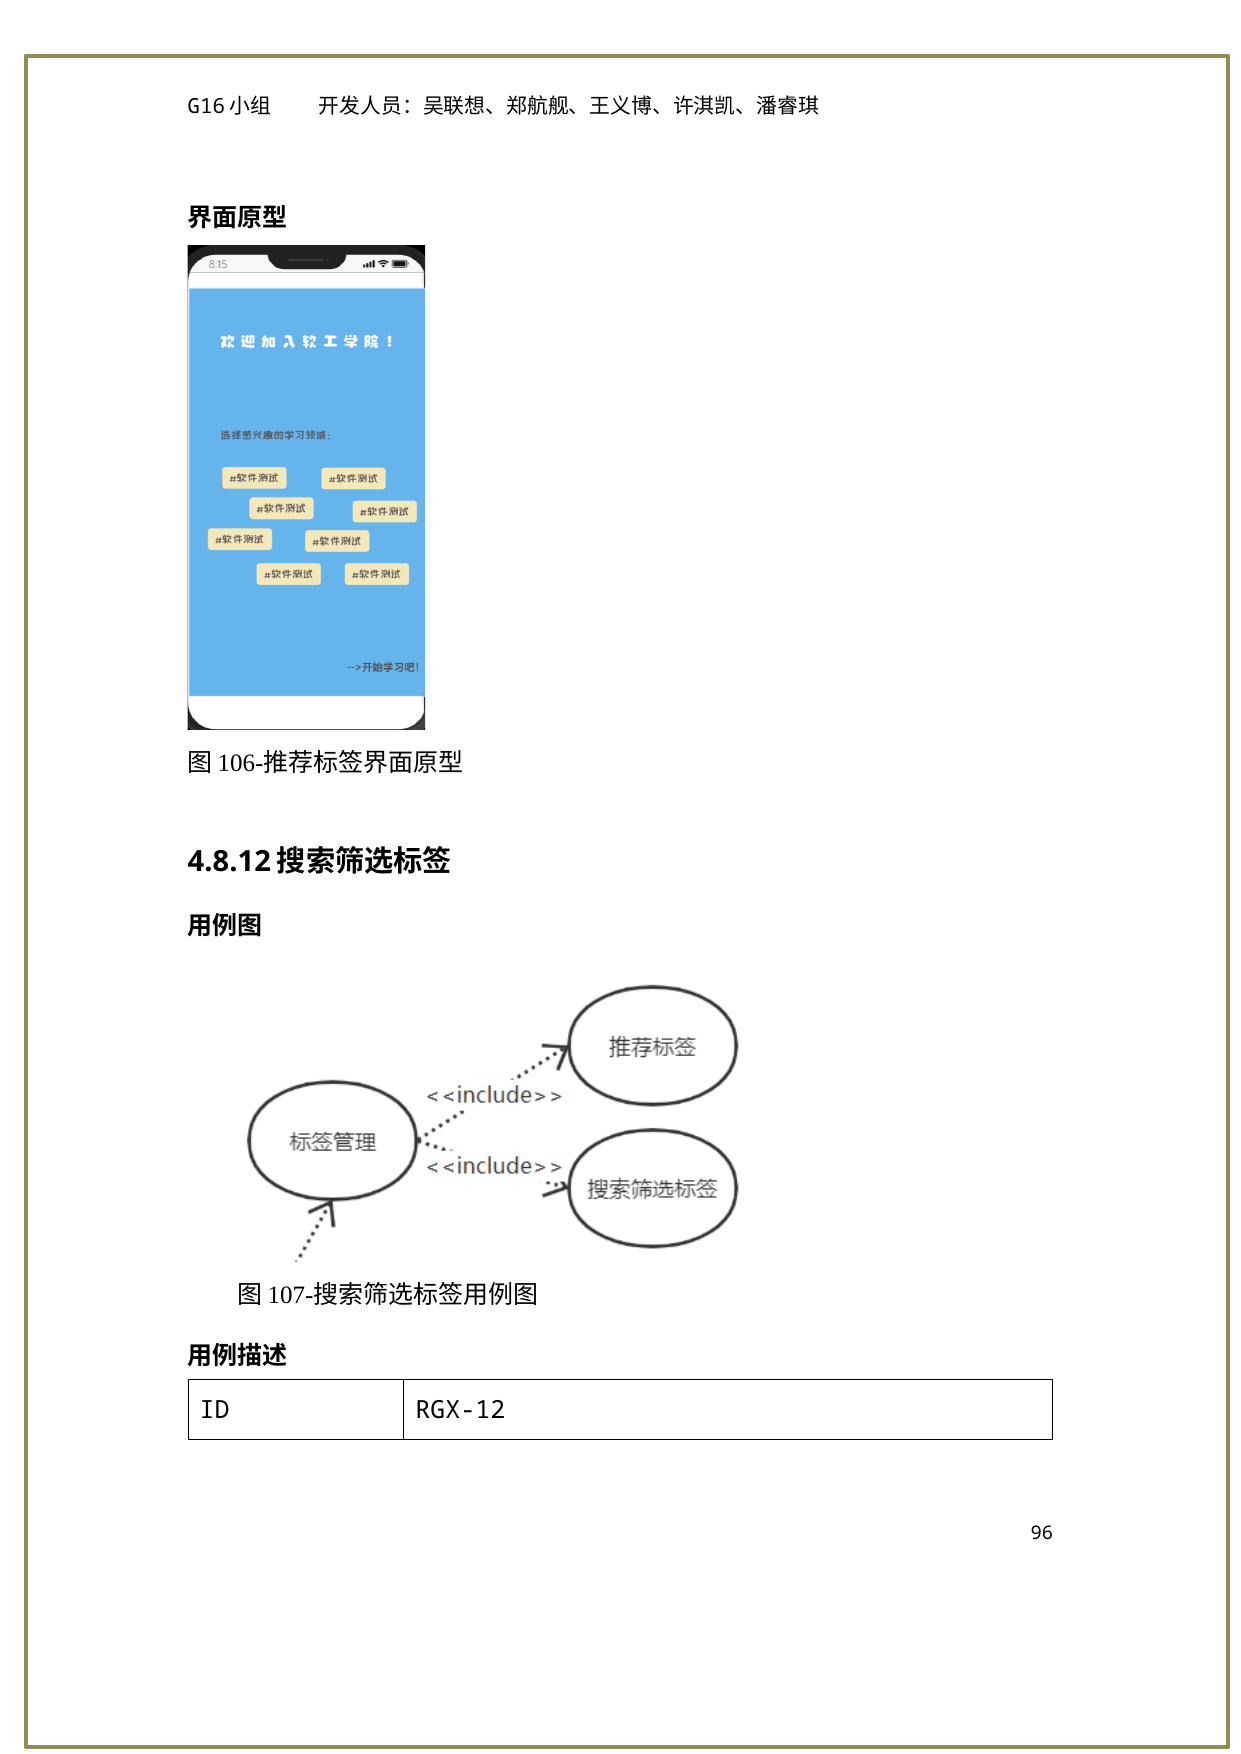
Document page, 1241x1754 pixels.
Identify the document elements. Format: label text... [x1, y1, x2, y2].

subtitle 4.8.12搜索筛选标签 [187, 838, 1053, 880]
text 图107-搜索筛选标签用例图 [187, 1274, 1053, 1311]
subtitle 用例描述 [187, 1336, 1053, 1372]
table_header RGX-12 [404, 1380, 1052, 1439]
table_header ID [189, 1380, 403, 1439]
picture [187, 953, 796, 1262]
picture [187, 245, 426, 730]
subtitle 用例图 [187, 905, 1053, 941]
subtitle 界面原型 [187, 197, 1053, 233]
text 图106-推荐标签界面原型 [187, 742, 1053, 779]
